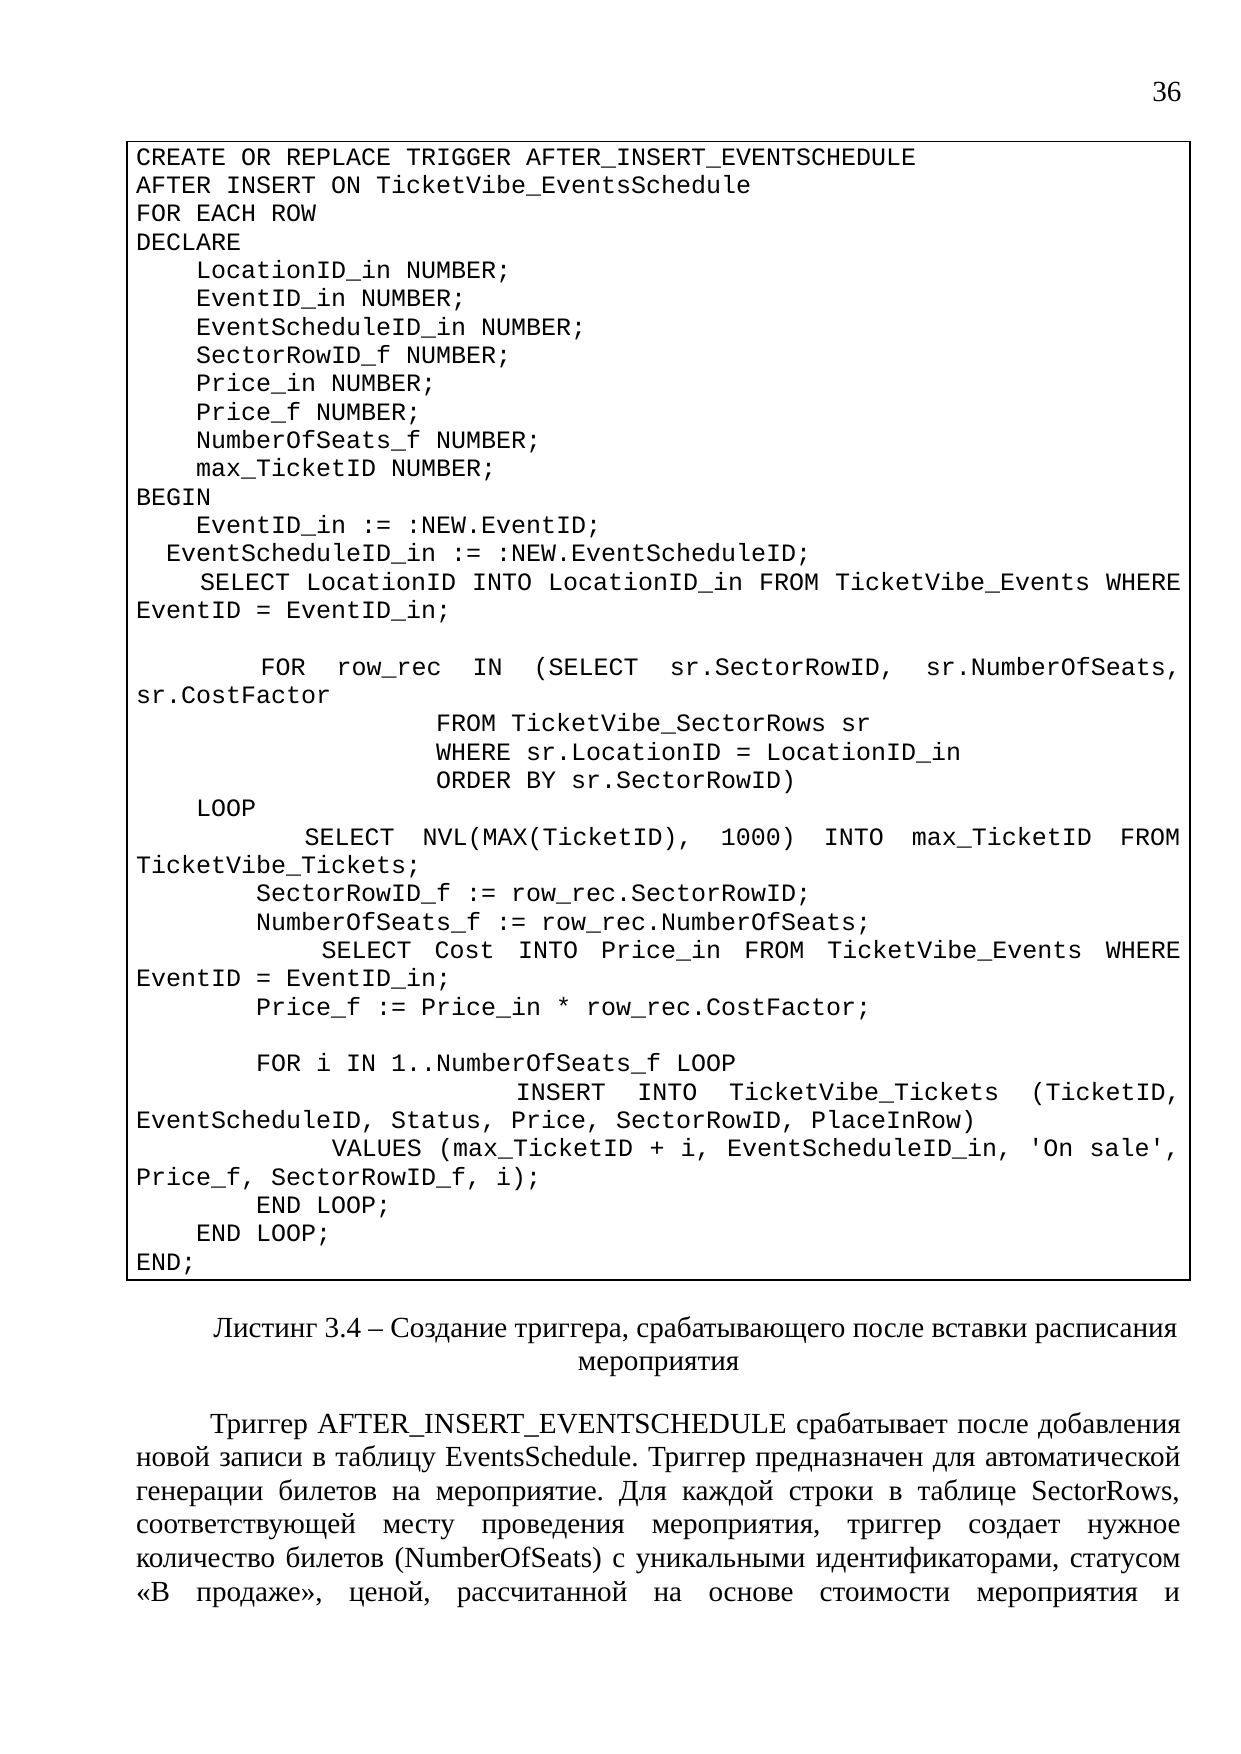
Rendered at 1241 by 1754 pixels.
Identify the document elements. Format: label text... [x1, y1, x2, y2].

text SELECT LocationID INTO LocationID_in FROM TicketVibe_Events WHERE EventID = EventID_in; [136, 569, 1181, 626]
text END LOOP; [136, 1192, 1181, 1221]
text FROM TicketVibe_SectorRows sr [136, 711, 1181, 739]
text AFTER INSERT ON TicketVibe_EventsSchedule [136, 172, 1181, 201]
text Price_f := Price_in * row_rec.CostFactor; [136, 994, 1181, 1022]
text EventID_in := :NEW.EventID; [136, 512, 1181, 541]
text max_TicketID NUMBER; [136, 456, 1181, 484]
text VALUES (max_TicketID + i, EventScheduleID_in, 'On sale', Price_f, SectorRowID_f, i); [136, 1136, 1181, 1192]
text Price_f NUMBER; [136, 399, 1181, 427]
text FOR EACH ROW [136, 201, 1181, 229]
text FOR row_rec IN (SELECT sr.SectorRowID, sr.NumberOfSeats, sr.CostFactor [136, 654, 1181, 711]
text LocationID_in NUMBER; [136, 257, 1181, 286]
text END; [128, 1246, 1189, 1279]
text Price_in NUMBER; [136, 371, 1181, 399]
text SectorRowID_f := row_rec.SectorRowID; [136, 881, 1181, 909]
text CREATE OR REPLACE TRIGGER AFTER_INSERT_EVENTSCHEDULE [128, 142, 1189, 172]
text BEGIN [136, 484, 1181, 512]
text END LOOP; [136, 1221, 1181, 1246]
text SELECT Cost INTO Price_in FROM TicketVibe_Events WHERE EventID = EventID_in; [136, 937, 1181, 994]
text INSERT INTO TicketVibe_Tickets (TicketID, EventScheduleID, Status, Price, SectorRowID, PlaceInRow) [136, 1079, 1181, 1136]
text FOR i IN 1..NumberOfSeats_f LOOP [136, 1051, 1181, 1079]
text SectorRowID_f NUMBER; [136, 342, 1181, 371]
text NumberOfSeats_f NUMBER; [136, 427, 1181, 456]
text EventID_in NUMBER; [136, 286, 1181, 314]
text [136, 1406, 1181, 1607]
text LOOP [136, 796, 1181, 824]
text EventScheduleID_in NUMBER; [136, 314, 1181, 342]
text DECLARE [136, 229, 1181, 257]
text Листинг 3.4 – Создание триггера, срабатывающего после вставки расписания мероприятия [136, 1310, 1181, 1377]
text SELECT NVL(MAX(TicketID), 1000) INTO max_TicketID FROM TicketVibe_Tickets; [136, 824, 1181, 881]
text WHERE sr.LocationID = LocationID_in [136, 739, 1181, 767]
text ORDER BY sr.SectorRowID) [136, 767, 1181, 796]
text NumberOfSeats_f := row_rec.NumberOfSeats; [136, 909, 1181, 937]
text EventScheduleID_in := :NEW.EventScheduleID; [136, 541, 1181, 569]
